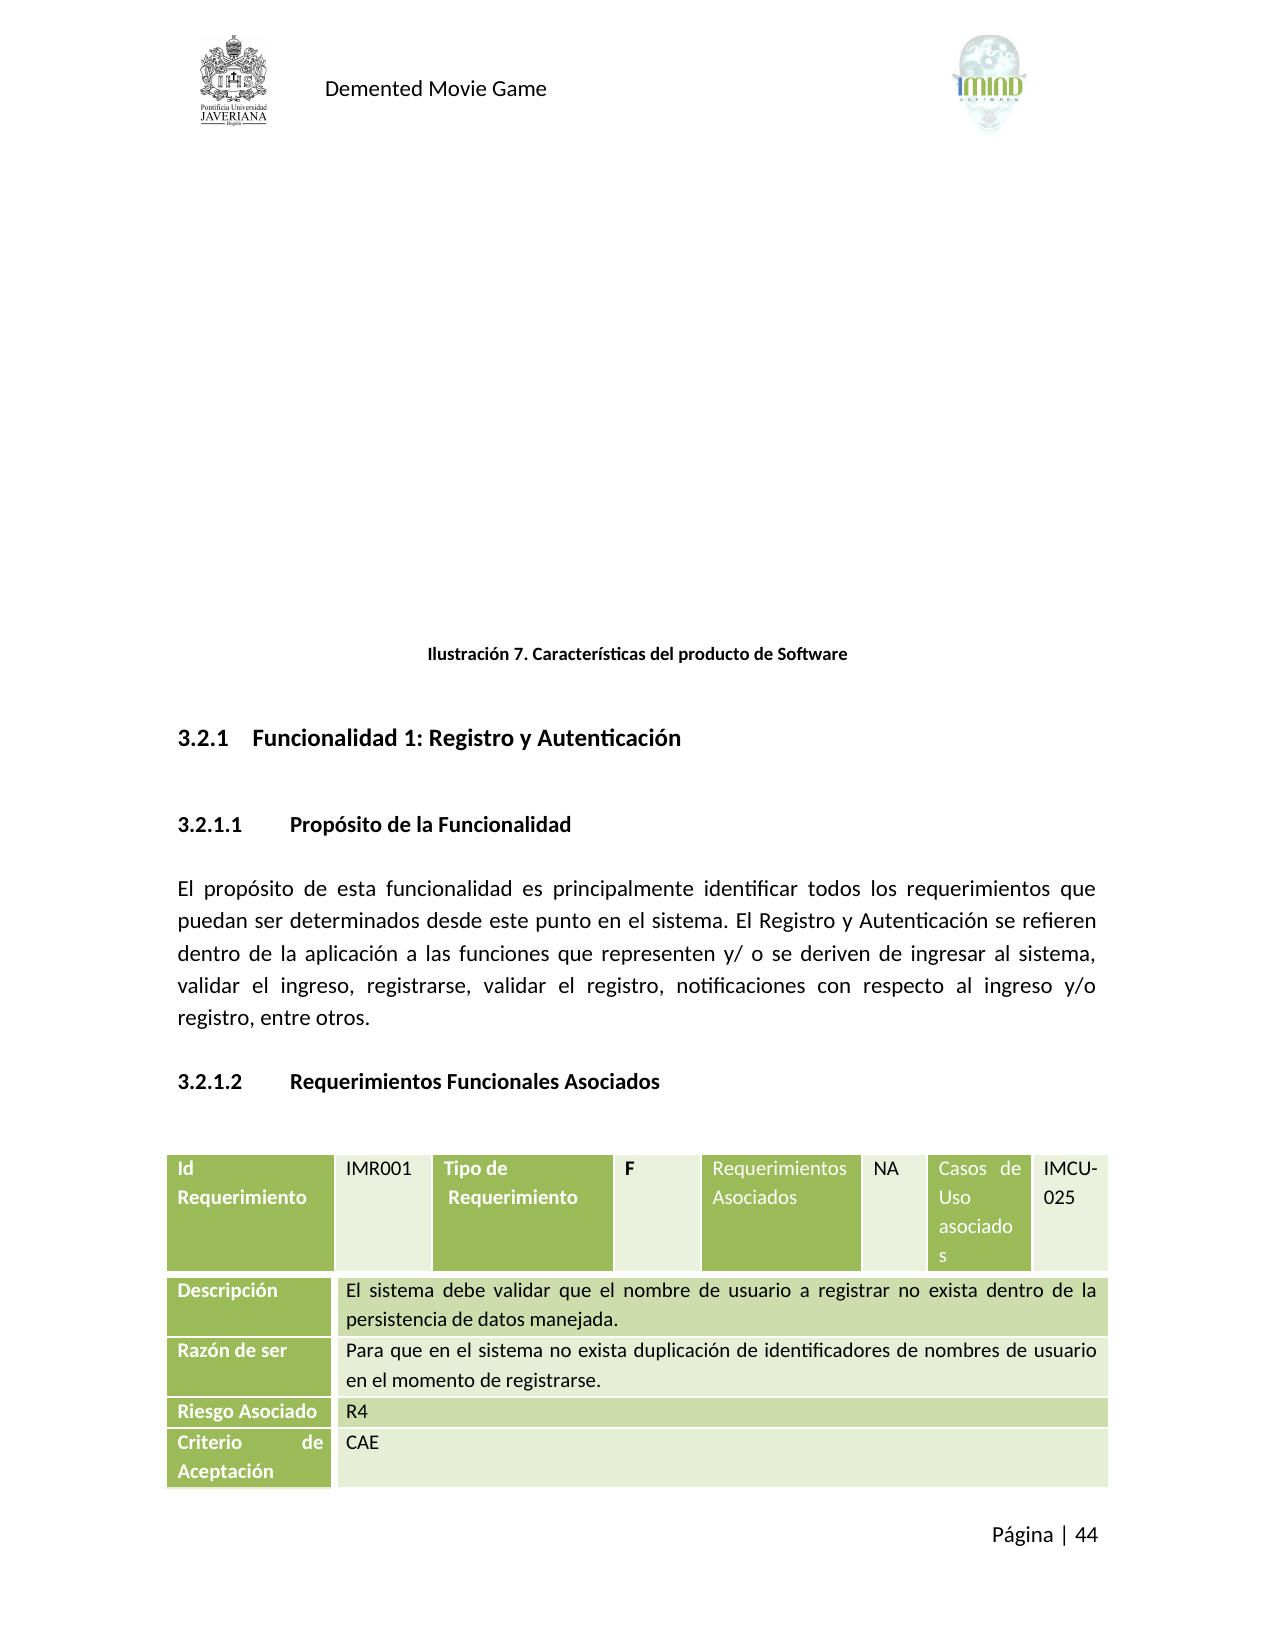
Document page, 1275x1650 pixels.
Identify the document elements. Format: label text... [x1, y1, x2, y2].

subtitle Requerimientos Funcionales Asociados [177, 1067, 1098, 1096]
subtitle Propósito de la Funcionalidad [177, 810, 1098, 838]
table_header Tipo de Requerimiento [433, 1155, 613, 1271]
table_header Casos de Uso asociados [928, 1155, 1031, 1271]
table_header F [615, 1155, 700, 1271]
table_cell Riesgo Asociado [167, 1398, 331, 1427]
table_header IMCU-025 [1034, 1155, 1108, 1271]
table_cell CAE [338, 1429, 1108, 1487]
table_cell Descripción [167, 1278, 331, 1336]
table_header Id Requerimiento [167, 1155, 334, 1271]
text El propósito de esta funcionalidad es principalmente identificar todos los requerimientos que puedan ser determinados desde este punto en el sistema. El Registro y Autenticación se refieren dentro de la aplicación a las funciones que representen y/ o se deriven de ingresar al sistema, validar el ingreso, registrarse, validar el registro, notificaciones con respecto al ingreso y/o registro, entre otros. [177, 874, 1098, 1031]
subtitle Funcionalidad 1: Registro y Autenticación [177, 722, 1098, 752]
table_header Requerimientos Asociados [702, 1155, 861, 1271]
table_cell R4 [338, 1398, 1108, 1427]
text Ilustración 7. Características del producto de Software [177, 643, 1098, 666]
table_header NA [863, 1155, 926, 1271]
table_cell Razón de ser [167, 1338, 331, 1396]
table_cell Criterio de Aceptación [167, 1429, 331, 1487]
picture [951, 35, 1033, 138]
picture [200, 35, 267, 126]
table_cell El sistema debe validar que el nombre de usuario a registrar no exista dentro de la persistencia de datos manejada. [338, 1278, 1108, 1336]
table_cell Para que en el sistema no exista duplicación de identificadores de nombres de usuario en el momento de registrarse. [338, 1338, 1108, 1396]
table_header IMR001 [336, 1155, 431, 1271]
